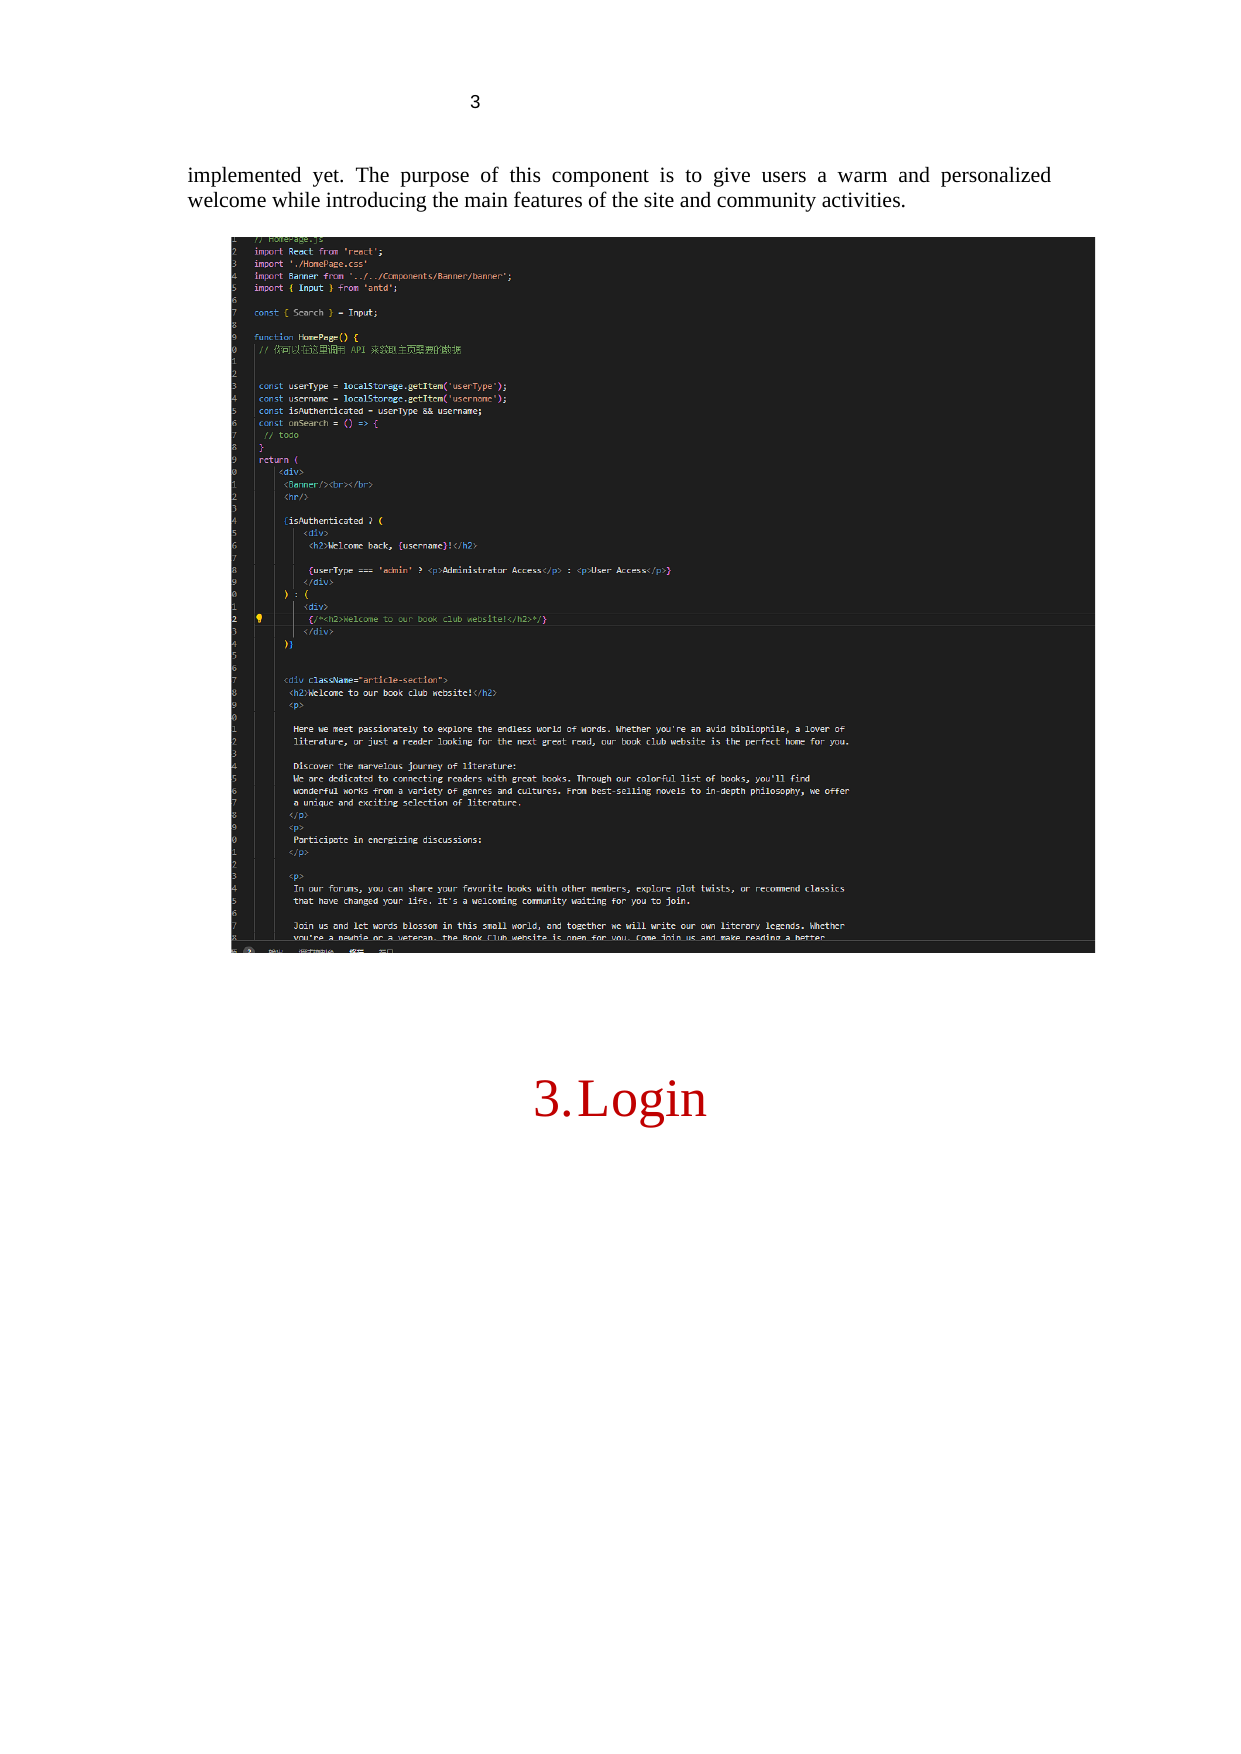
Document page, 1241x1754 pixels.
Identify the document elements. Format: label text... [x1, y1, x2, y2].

picture [231, 237, 1096, 953]
list Login [187, 1066, 1053, 1128]
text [187, 162, 1053, 212]
